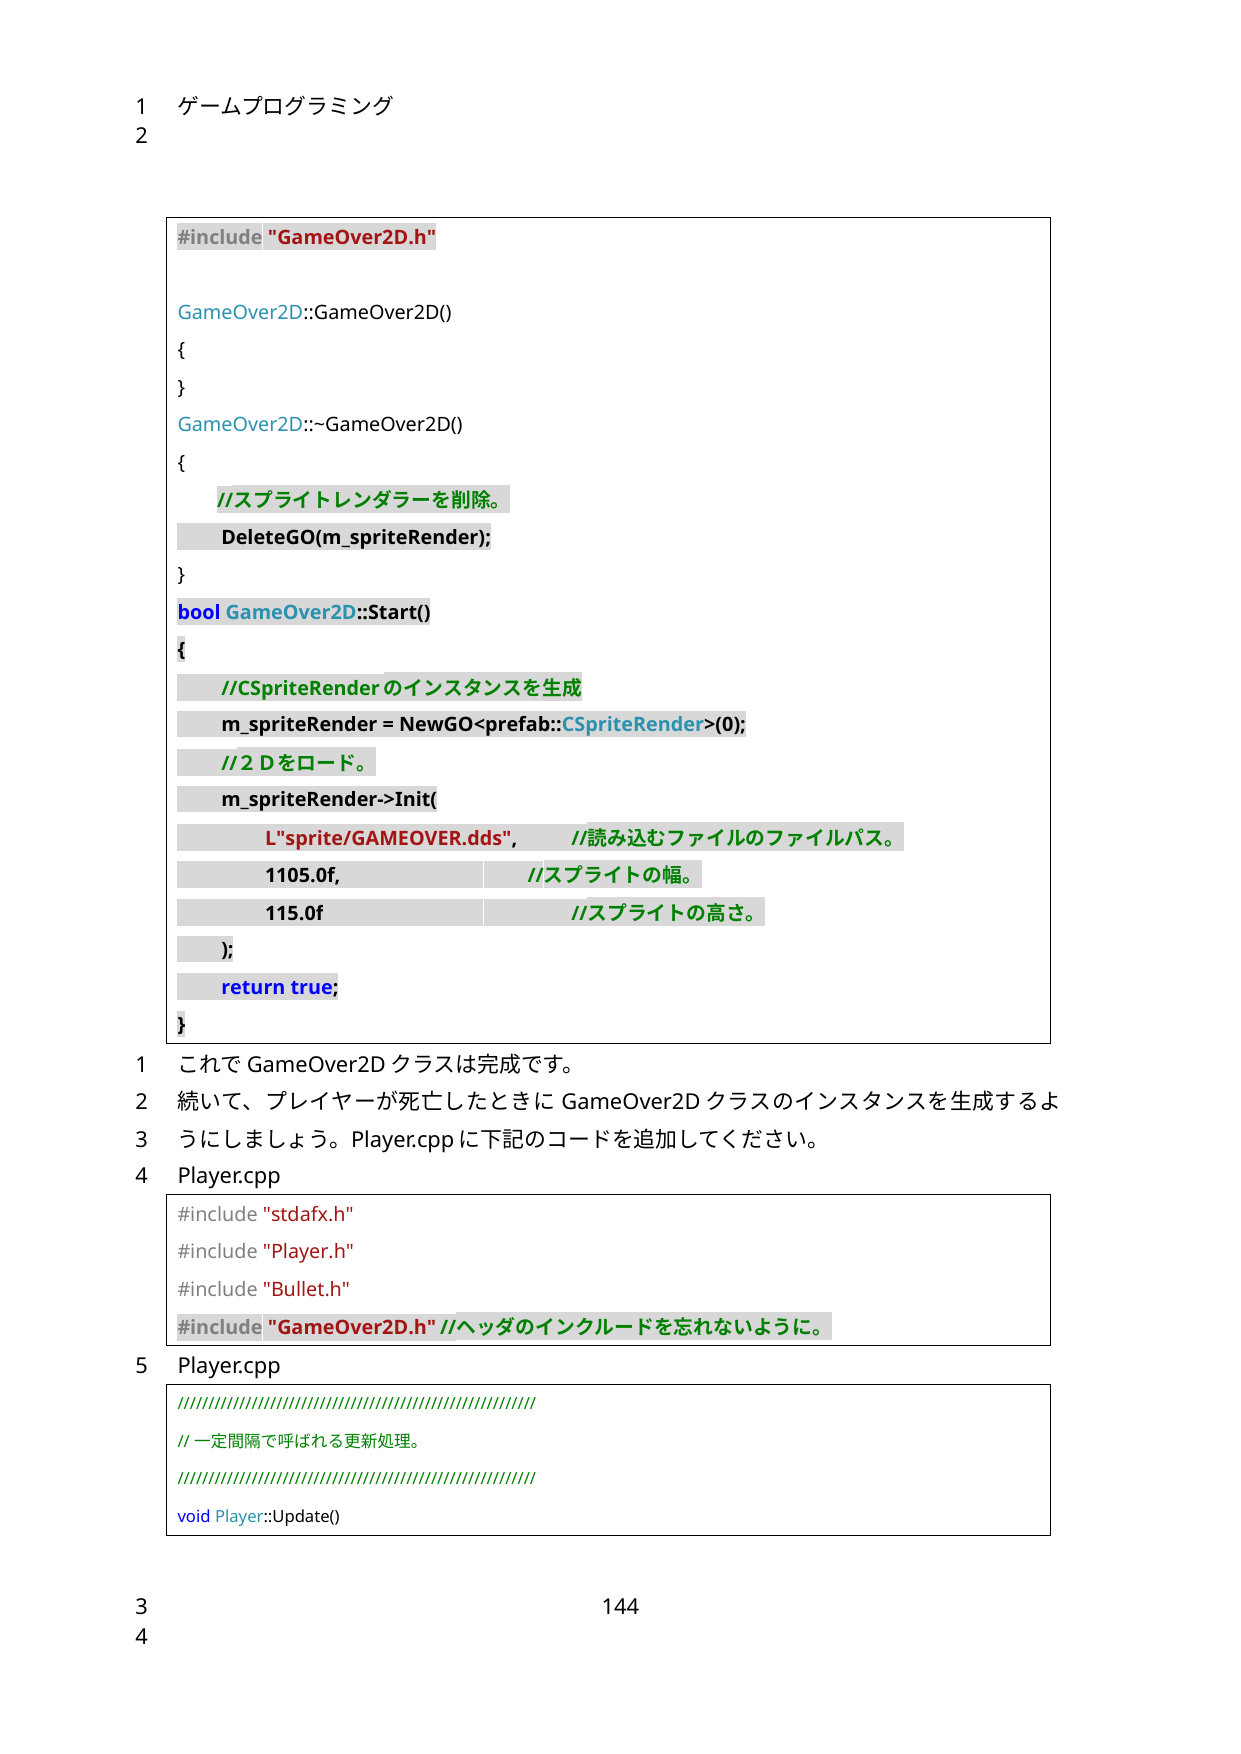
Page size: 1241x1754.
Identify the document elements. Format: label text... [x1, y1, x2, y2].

table_header #include "stdafx.h" #include "Player.h" #include "Bullet.h" #include "GameOver2D.h" //ヘッダのインクルードを忘れないように。 [167, 1195, 1050, 1345]
text 続いて、プレイヤーが死亡したときにGameOver2Dクラスのインスタンスを生成するようにしましょう。Player.cppに下記のコードを追加してください。 [177, 1081, 1063, 1156]
text Player.cpp [177, 1346, 1063, 1383]
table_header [167, 218, 1050, 1043]
text これでGameOver2Dクラスは完成です。 [177, 1044, 1063, 1081]
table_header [167, 1385, 1050, 1534]
text Player.cpp [177, 1156, 1063, 1194]
